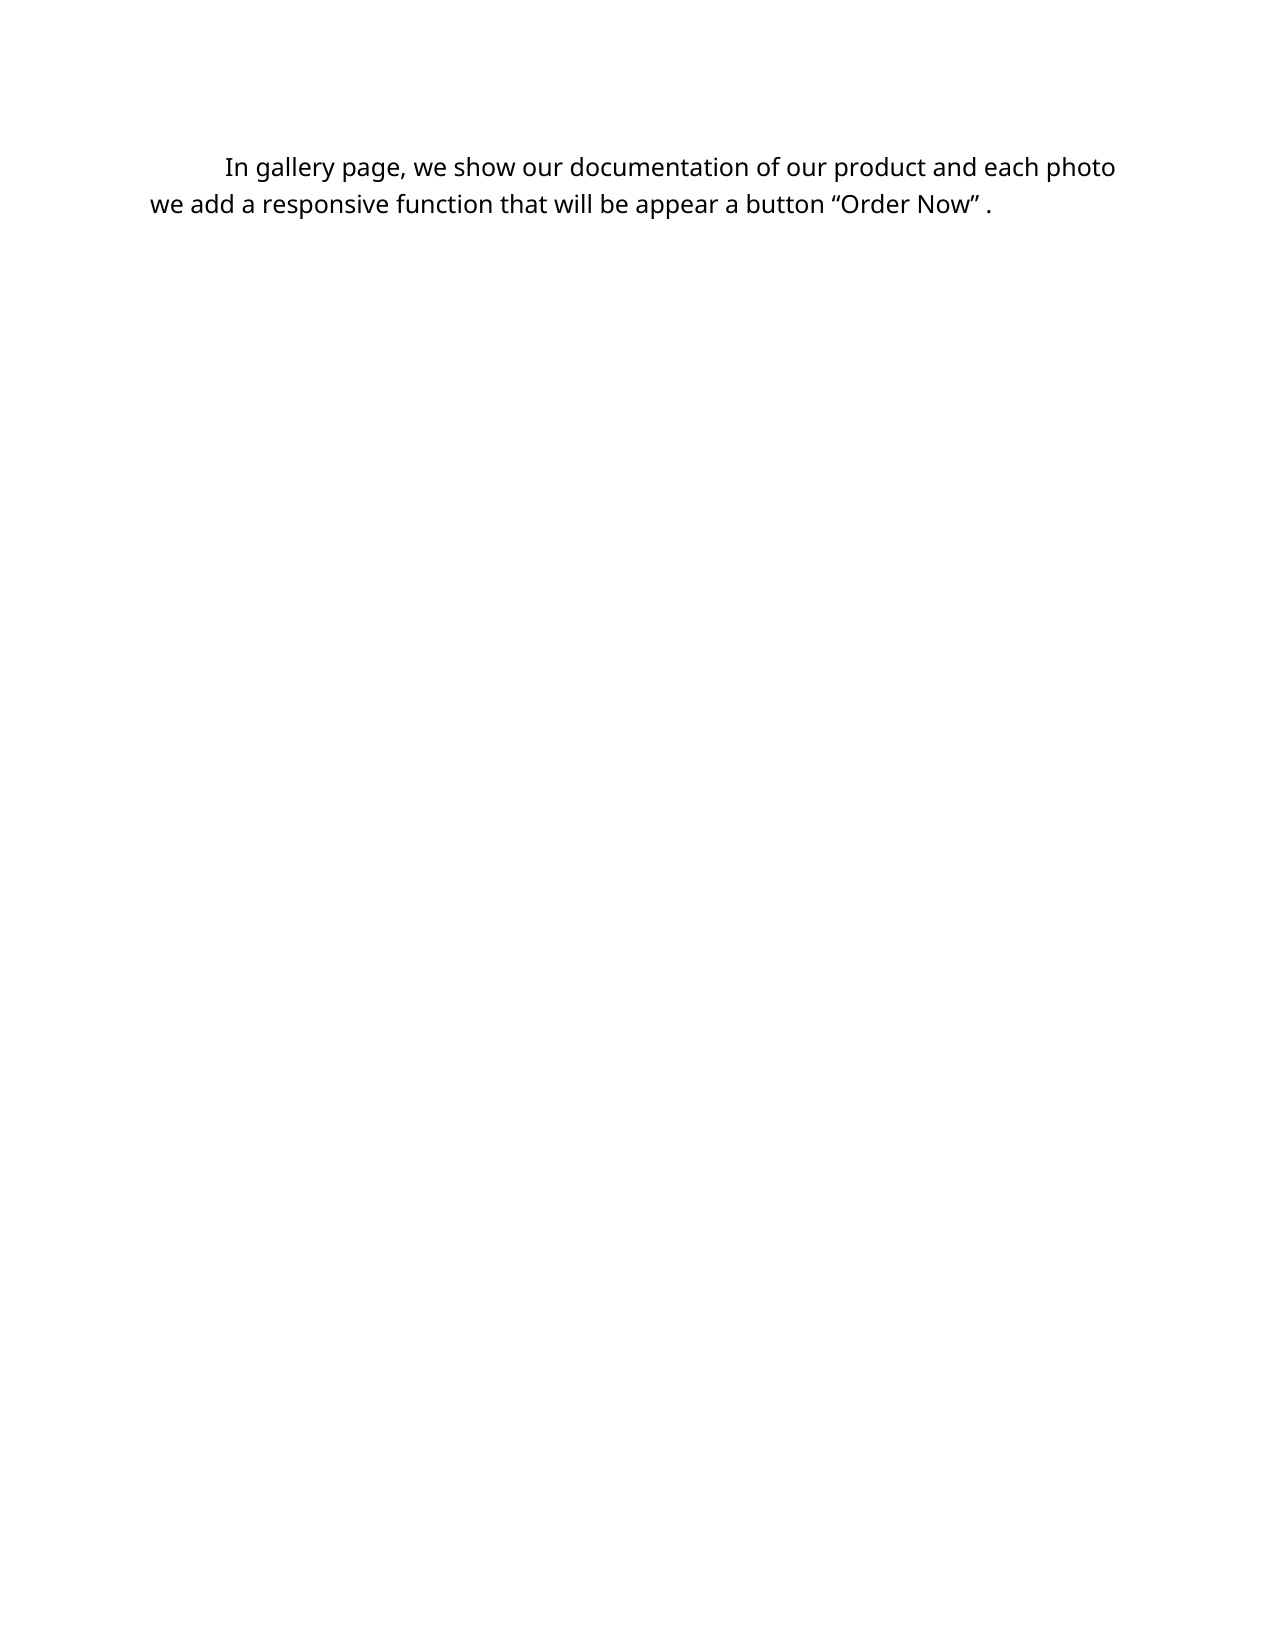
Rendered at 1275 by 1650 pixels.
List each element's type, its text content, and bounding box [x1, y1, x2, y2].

text In gallery page, we show our documentation of our product and each photo we add a responsive function that will be appear a button “Order Now” . [150, 150, 1125, 221]
